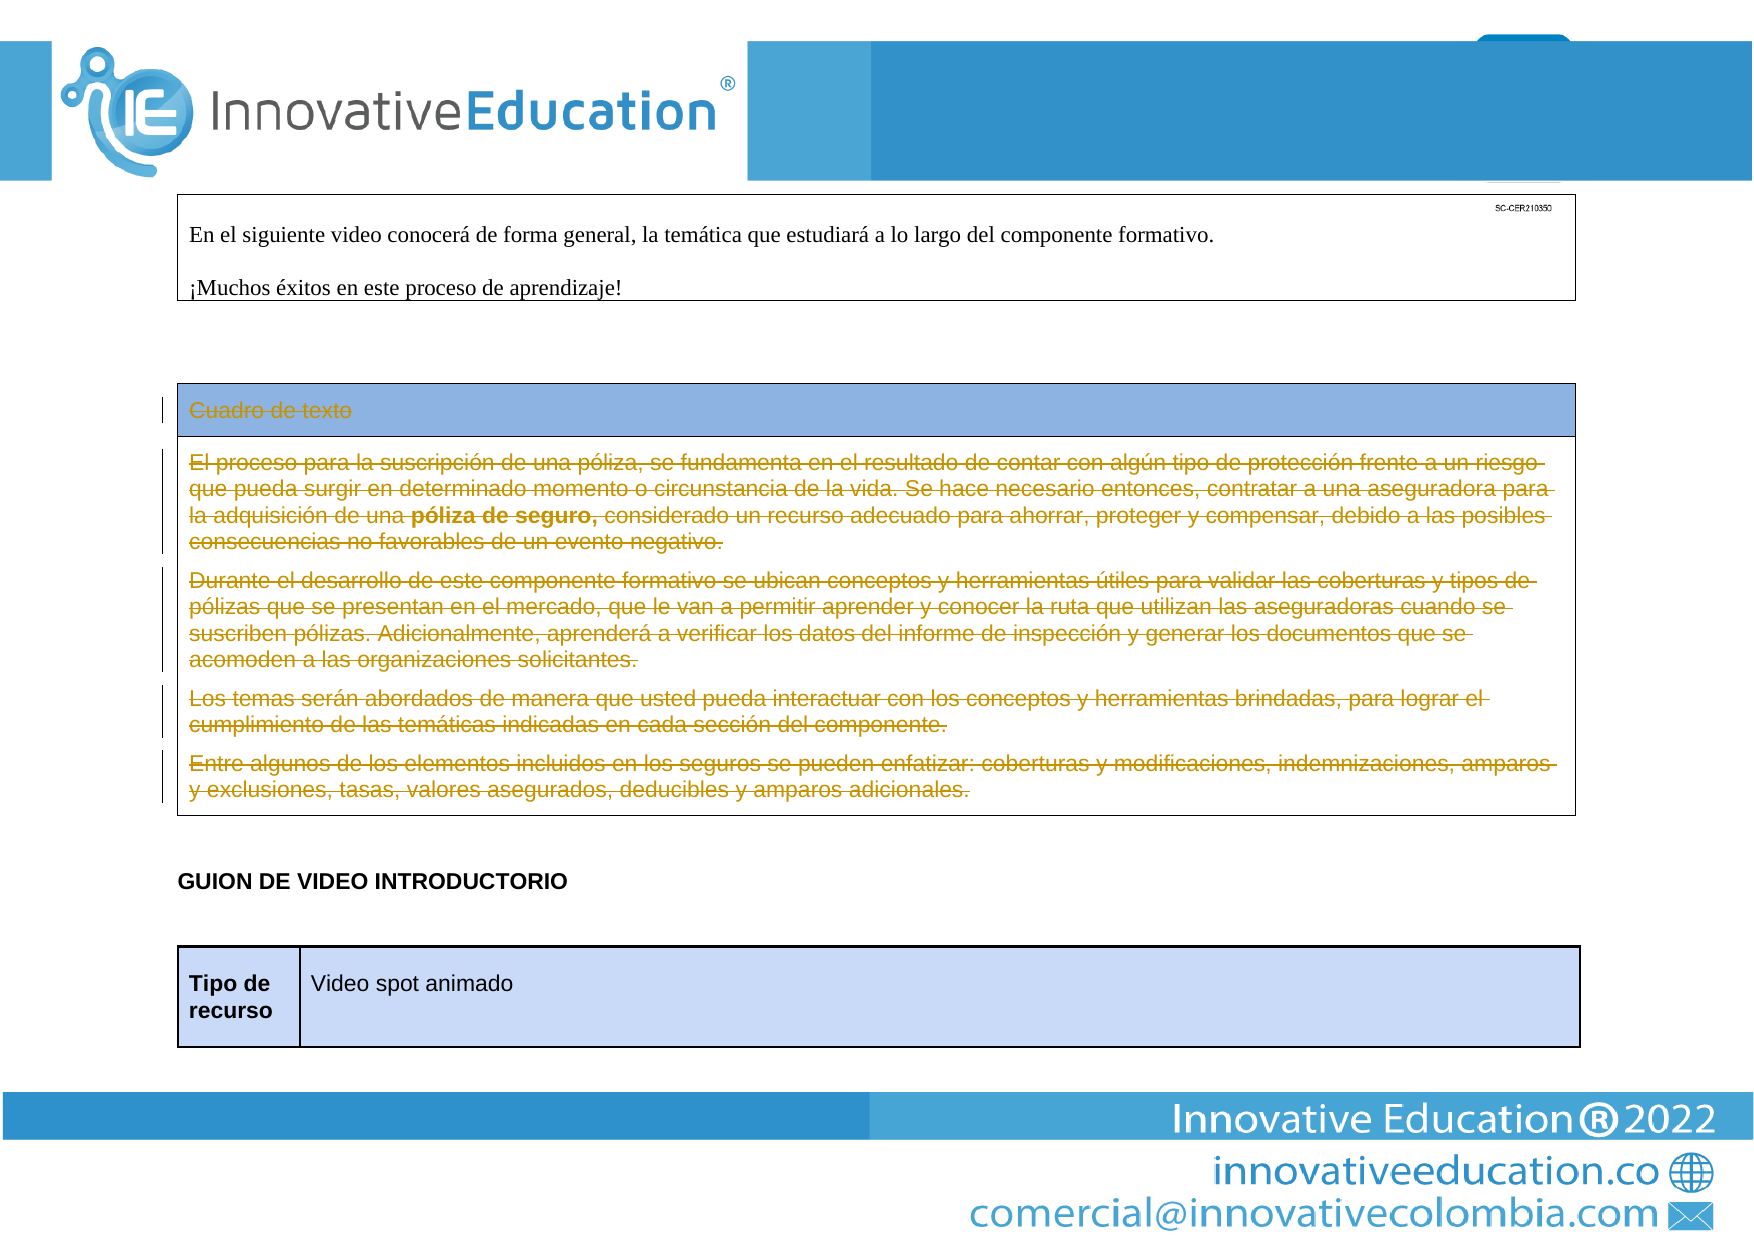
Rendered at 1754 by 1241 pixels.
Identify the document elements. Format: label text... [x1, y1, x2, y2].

text GUION DE VIDEO INTRODUCTORIO [177, 868, 1577, 894]
picture [2, 1091, 1754, 1237]
picture [0, 28, 1752, 194]
table_header Tipo de recurso [179, 948, 299, 1046]
table_header Video spot animado [301, 948, 1579, 1046]
